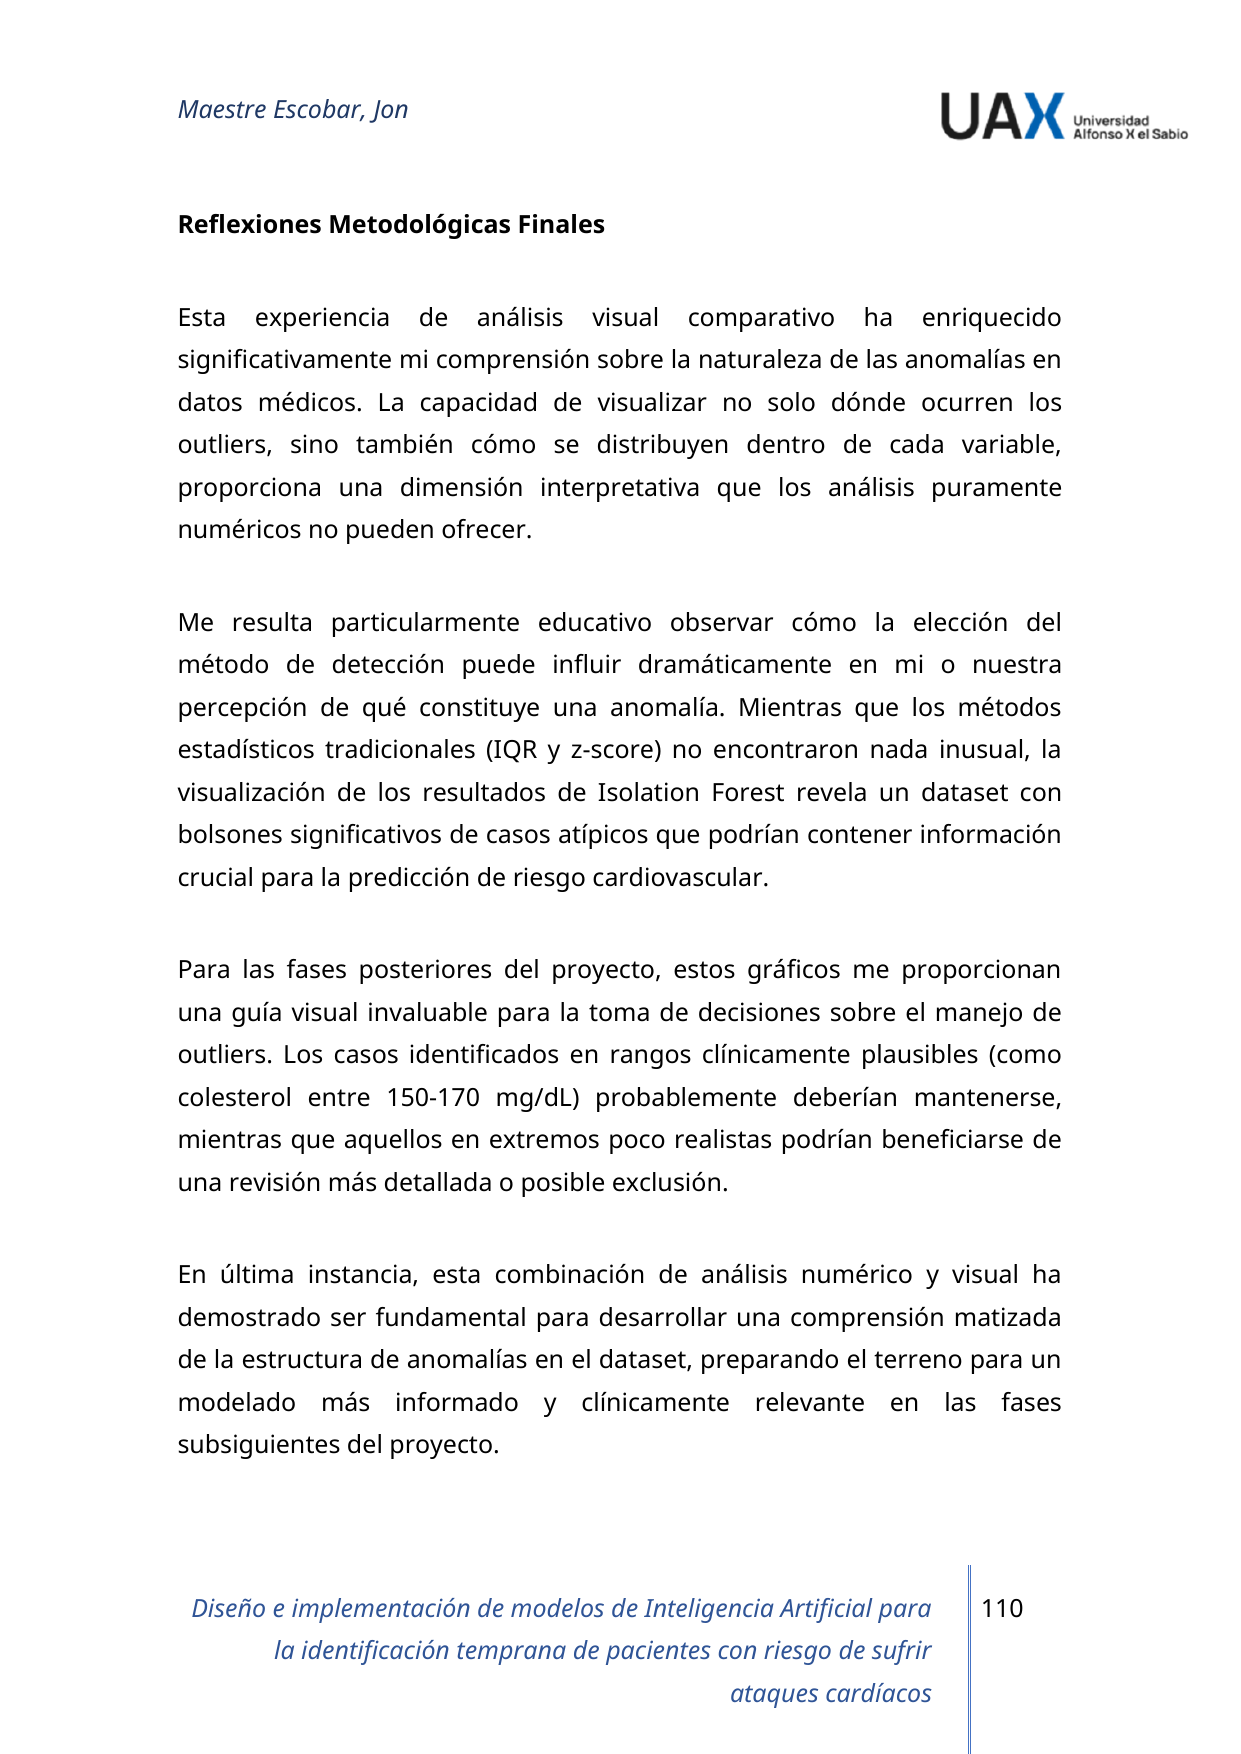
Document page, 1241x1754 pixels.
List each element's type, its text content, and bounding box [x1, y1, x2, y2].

text Reflexiones Metodológicas Finales [177, 207, 1063, 241]
picture [940, 89, 1192, 144]
text Para las fases posteriores del proyecto, estos gráficos me proporcionan una guía visual invaluable para la toma de decisiones sobre el manejo de outliers. Los casos identificados en rangos clínicamente plausibles (como colesterol entre 150-170 mg/dL) probablemente deberían mantenerse, mientras que aquellos en extremos poco realistas podrían beneficiarse de una revisión más detallada o posible exclusión. [177, 952, 1063, 1198]
text Esta experiencia de análisis visual comparativo ha enriquecido significativamente mi comprensión sobre la naturaleza de las anomalías en datos médicos. La capacidad de visualizar no solo dónde ocurren los outliers, sino también cómo se distribuyen dentro de cada variable, proporciona una dimensión interpretativa que los análisis puramente numéricos no pueden ofrecer. [177, 299, 1063, 546]
text En última instancia, esta combinación de análisis numérico y visual ha demostrado ser fundamental para desarrollar una comprensión matizada de la estructura de anomalías en el dataset, preparando el terreno para un modelado más informado y clínicamente relevante en las fases subsiguientes del proyecto. [177, 1257, 1063, 1461]
text Me resulta particularmente educativo observar cómo la elección del método de detección puede influir dramáticamente en mi o nuestra percepción de qué constituye una anomalía. Mientras que los métodos estadísticos tradicionales (IQR y z-score) no encontraron nada inusual, la visualización de los resultados de Isolation Forest revela un dataset con bolsones significativos de casos atípicos que podrían contener información crucial para la predicción de riesgo cardiovascular. [177, 604, 1063, 893]
